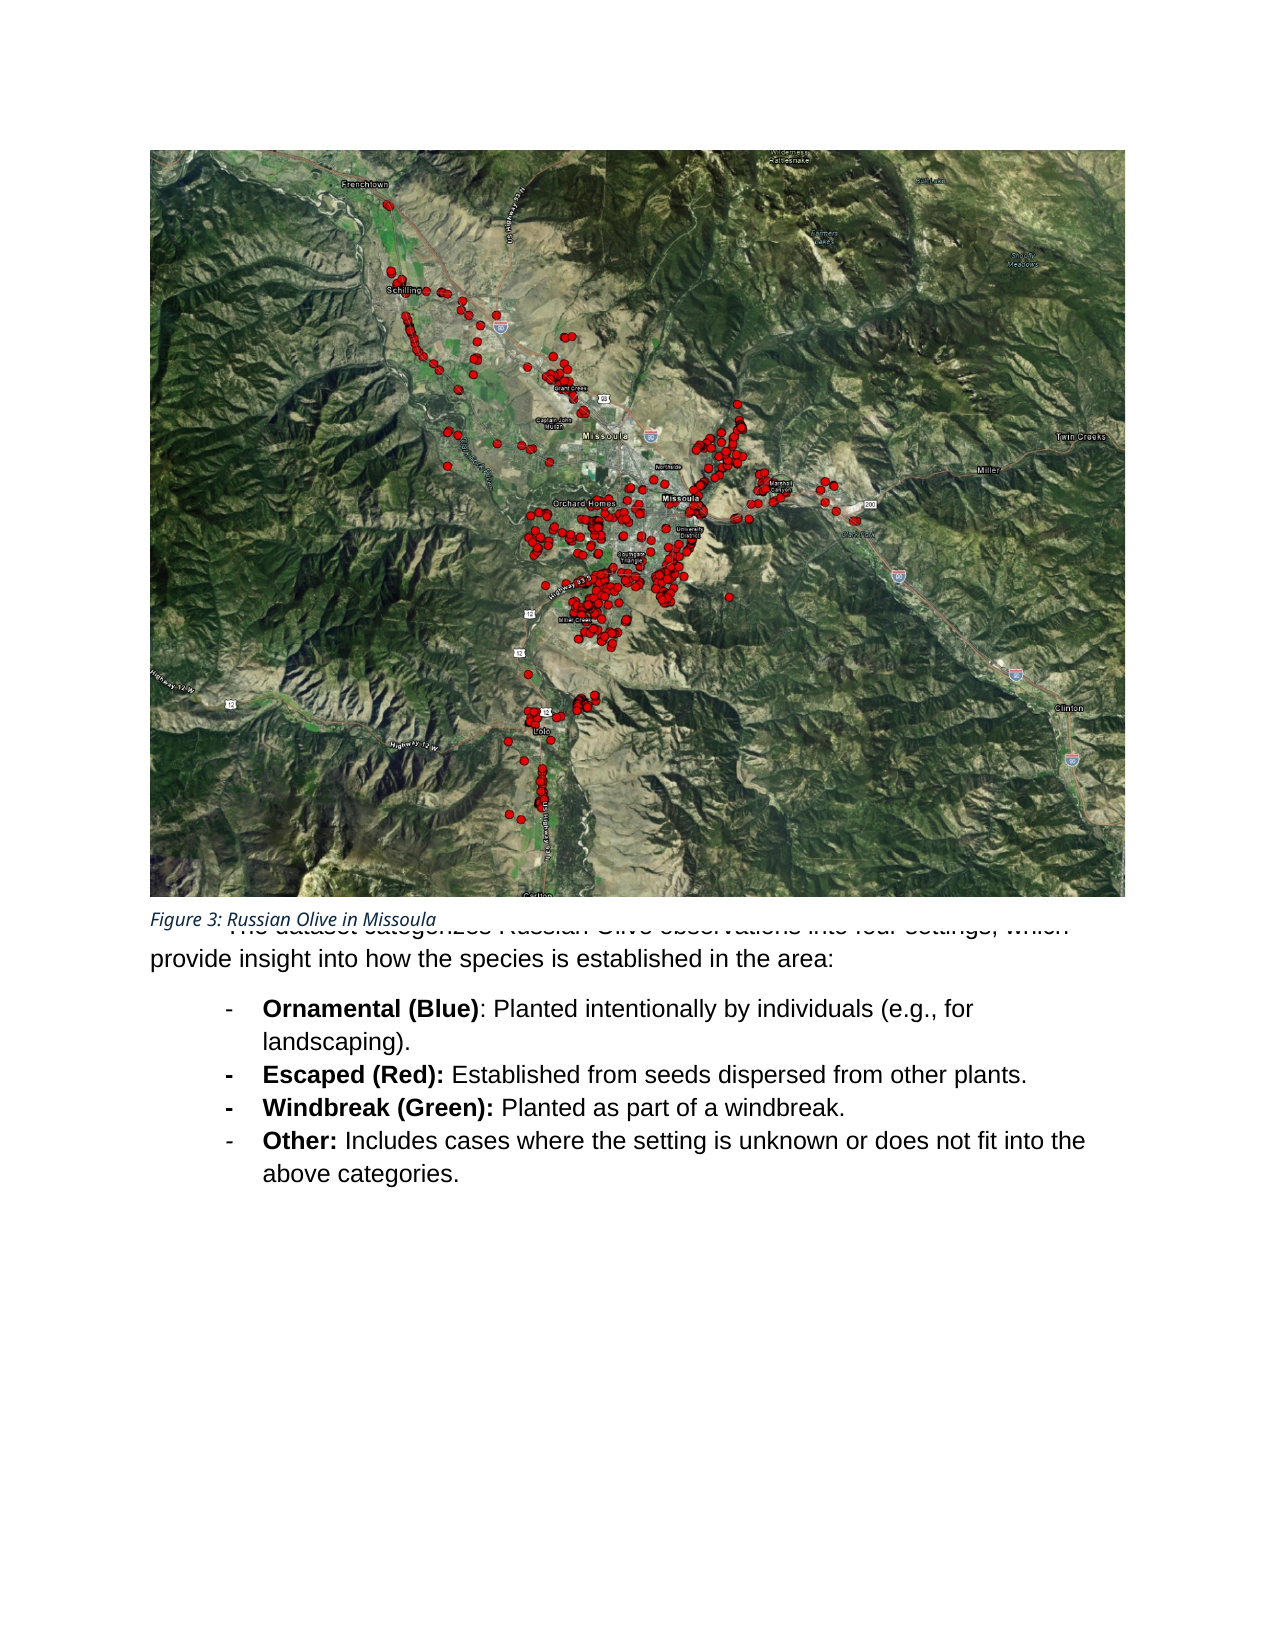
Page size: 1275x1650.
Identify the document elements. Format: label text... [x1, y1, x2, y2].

list Windbreak (Green): Planted as part of a windbreak. [225, 1093, 1125, 1122]
picture [150, 150, 1125, 897]
list Escaped (Red): Established from seeds dispersed from other plants. [225, 1060, 1125, 1089]
list Other: Includes cases where the setting is unknown or does not fit into the above categories. [225, 1126, 1125, 1188]
list Ornamental (Blue): Planted intentionally by individuals (e.g., for landscaping). [225, 994, 1125, 1056]
text The dataset categorizes Russian Olive observations into four settings, which provide insight into how the species is established in the area: [150, 932, 1125, 973]
